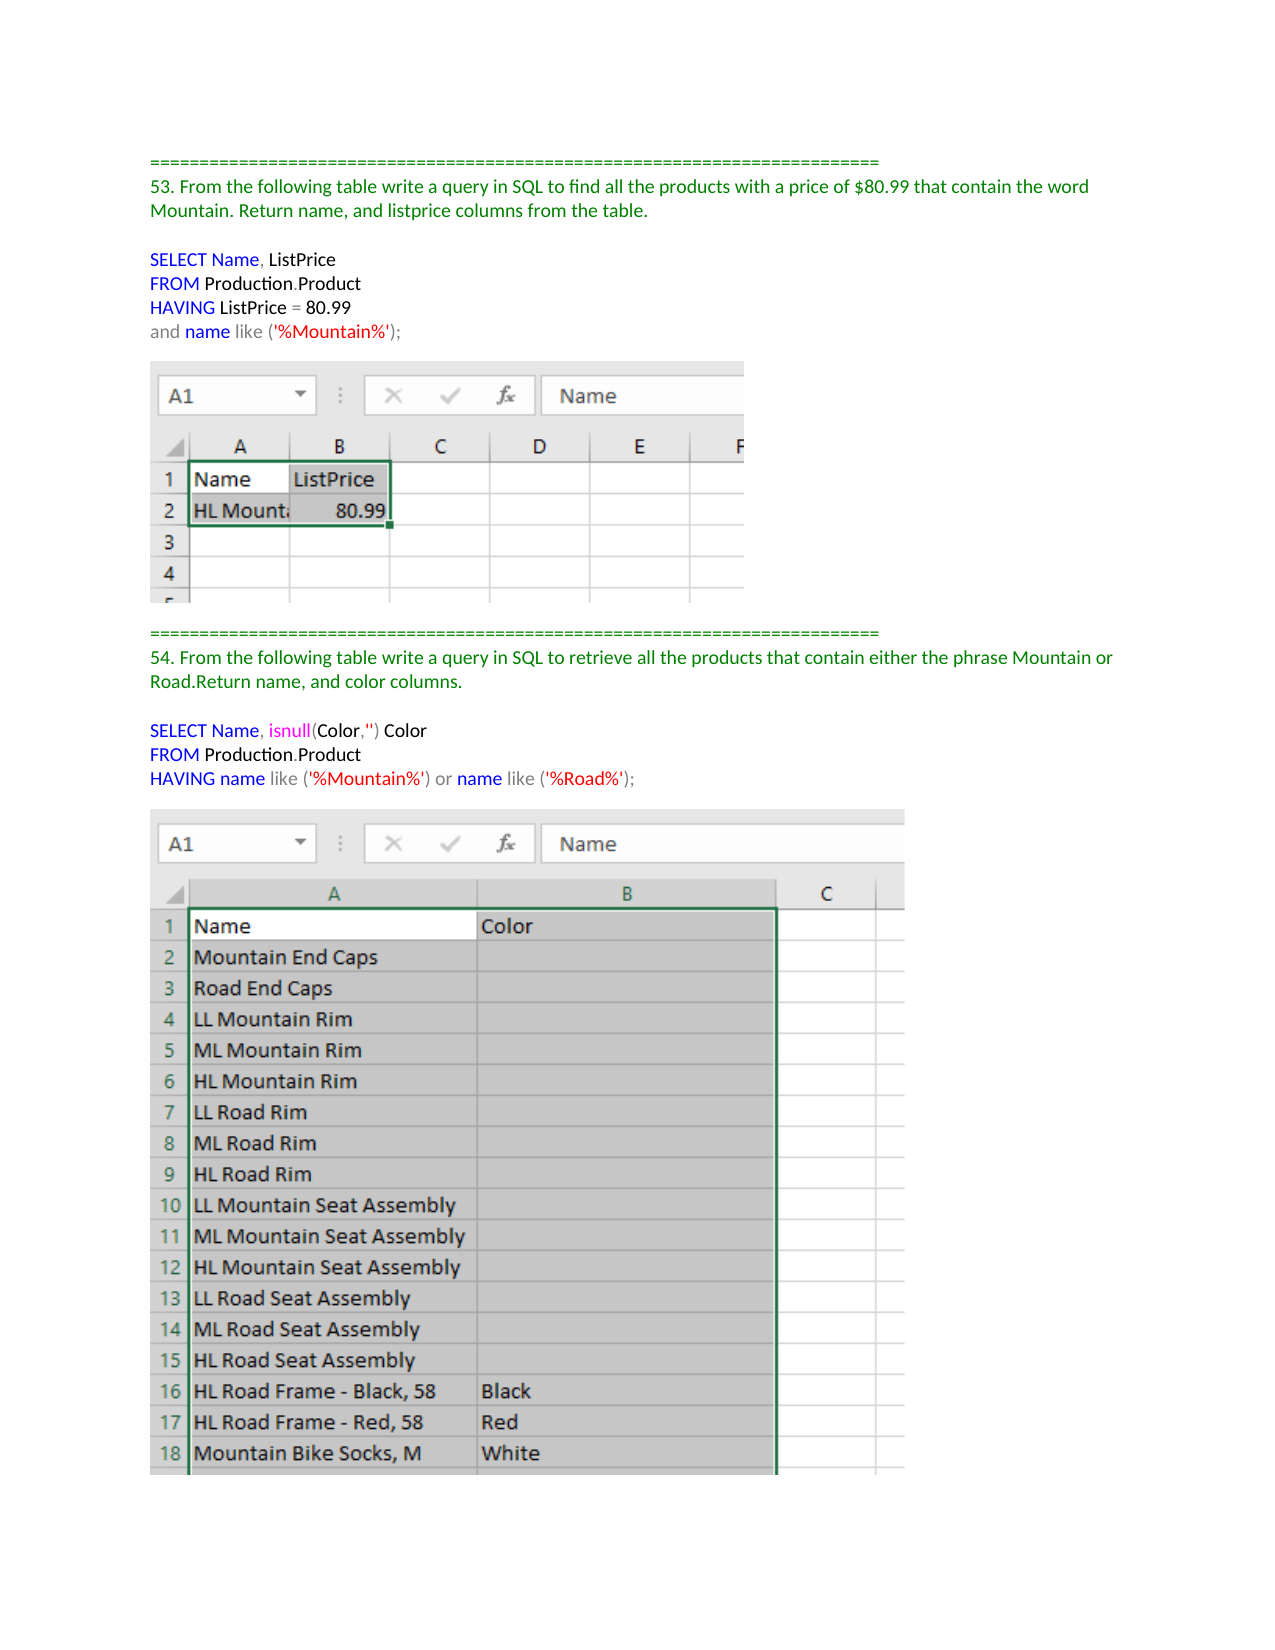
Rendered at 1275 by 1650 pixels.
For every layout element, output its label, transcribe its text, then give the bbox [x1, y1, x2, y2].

picture [150, 809, 905, 1475]
picture [150, 361, 744, 603]
text HAVING ListPrice = 80.99 [150, 295, 1125, 319]
text FROM Production.Product [150, 271, 1125, 295]
text 53. From the following table write a query in SQL to find all the products with a price of $80.99 that contain the word Mountain. Return name, and listprice columns from the table. [150, 174, 1125, 222]
text SELECT Name, ListPrice [150, 247, 1125, 271]
text and name like ('%Mountain%'); [150, 319, 1125, 343]
text 54. From the following table write a query in SQL to retrieve all the products that contain either the phrase Mountain or Road.Return name, and color columns. [150, 646, 1125, 694]
text ========================================================================== [150, 150, 1125, 174]
text SELECT Name, isnull(Color,'') Color [150, 718, 1125, 742]
text HAVING name like ('%Mountain%') or name like ('%Road%'); [150, 766, 1125, 791]
text FROM Production.Product [150, 742, 1125, 766]
text ========================================================================== [150, 621, 1125, 646]
